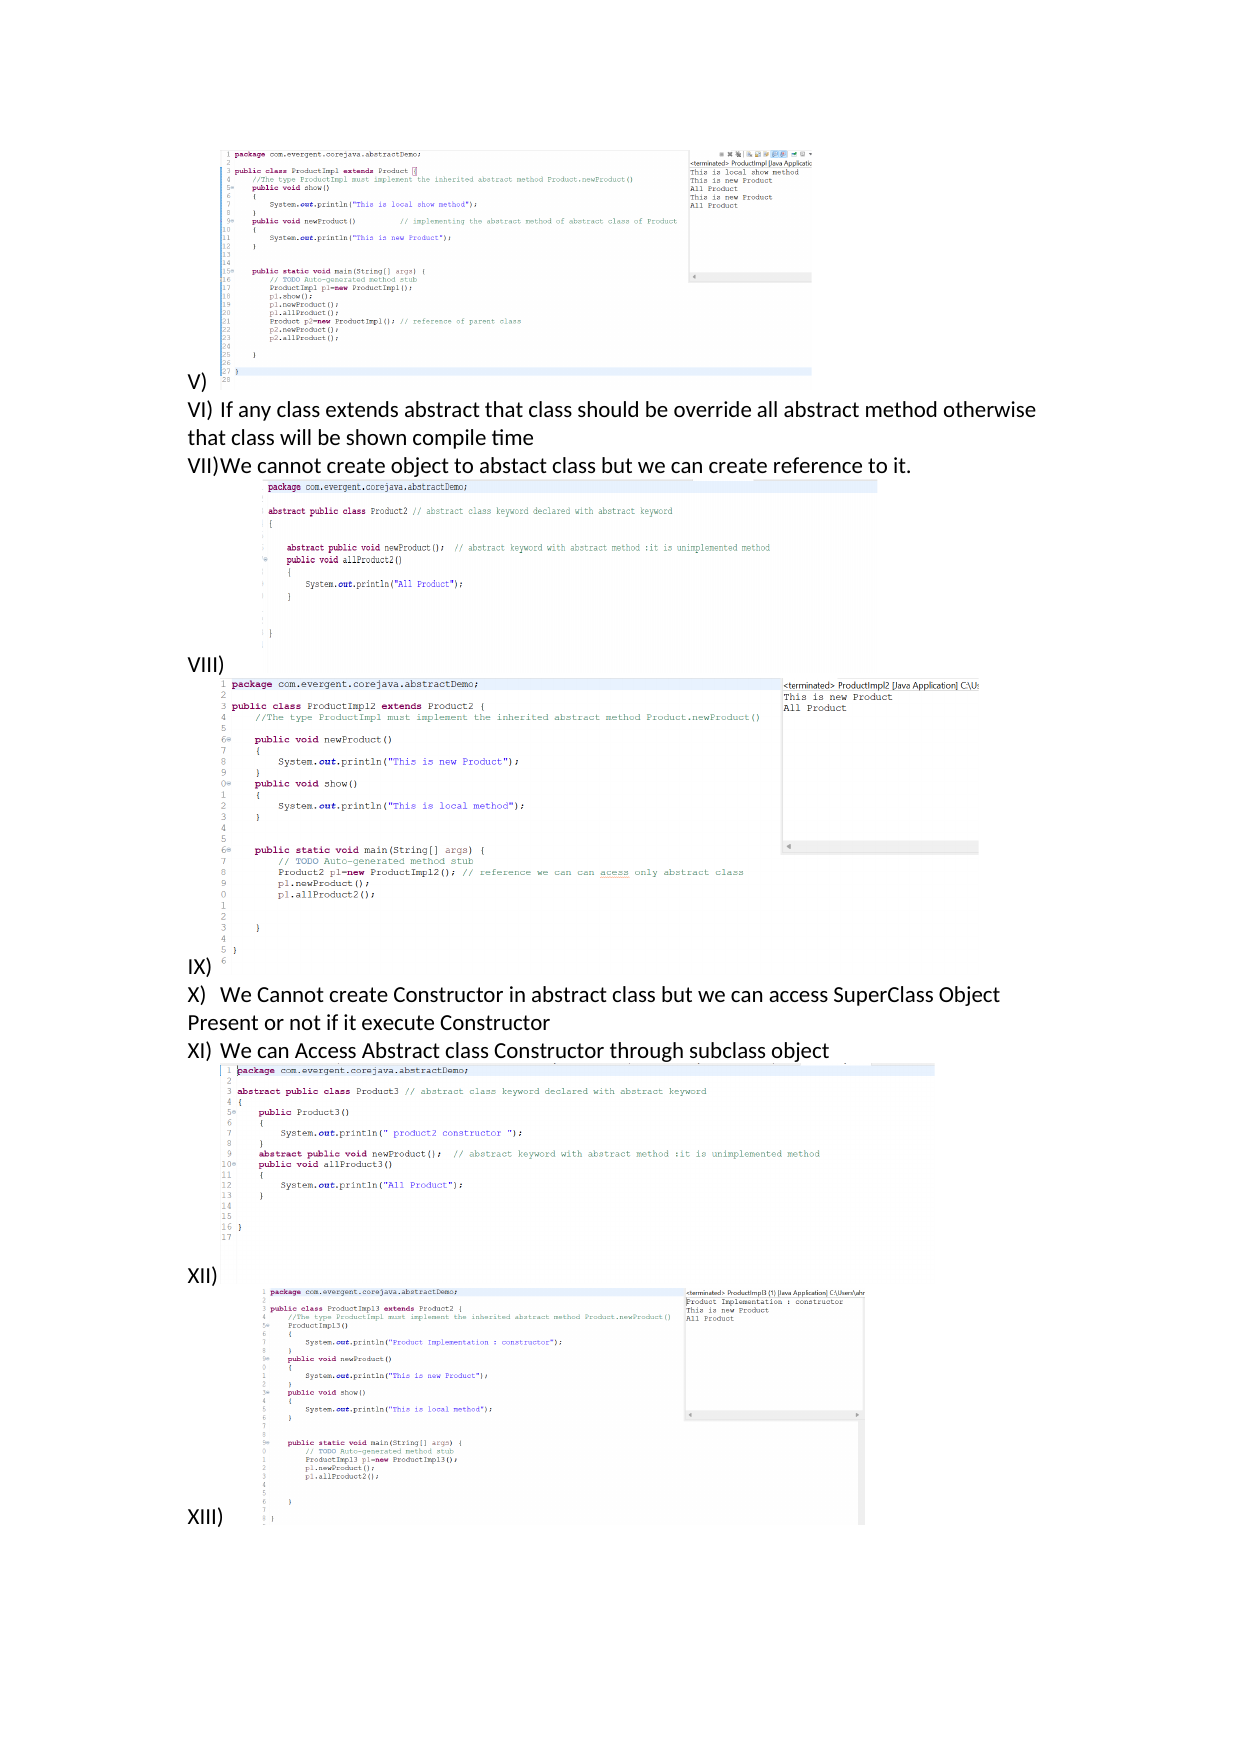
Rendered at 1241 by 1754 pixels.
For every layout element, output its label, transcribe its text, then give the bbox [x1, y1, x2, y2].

list We cannot create object to abstact class but we can create reference to it. [187, 452, 1053, 479]
picture [262, 1288, 865, 1525]
list We Cannot create Constructor in abstract class but we can access SuperClass Object Present or not if it execute Constructor [187, 980, 1053, 1036]
picture [262, 479, 878, 673]
picture [220, 150, 812, 390]
picture [220, 1063, 935, 1284]
list We can Access Abstract class Constructor through subclass object [187, 1036, 1053, 1064]
picture [220, 678, 979, 975]
list If any class extends abstract that class should be override all abstract method otherwise that class will be shown compile time [187, 396, 1053, 452]
